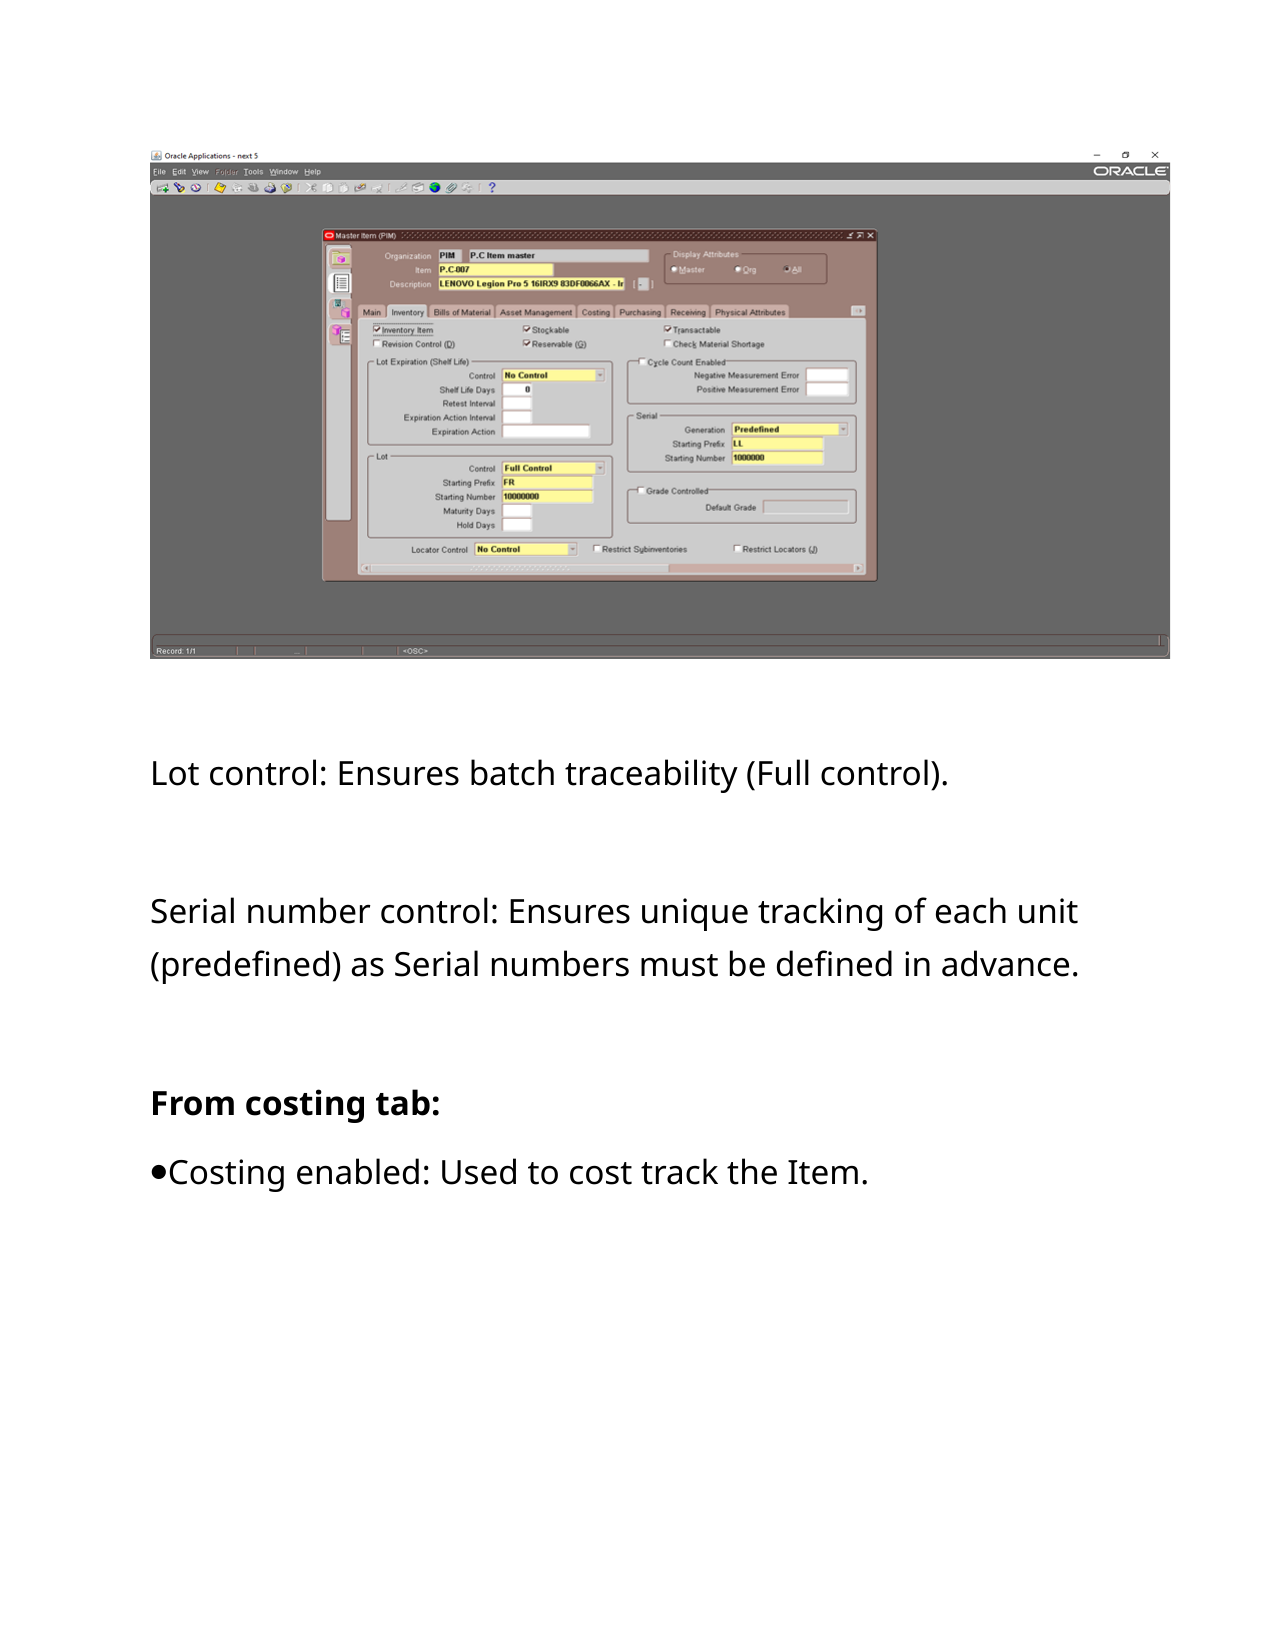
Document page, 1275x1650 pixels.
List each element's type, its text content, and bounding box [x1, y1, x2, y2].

text Lot control: Ensures batch traceability (Full control). [150, 750, 1125, 795]
text From costing tab: [150, 1079, 1125, 1125]
text Serial number control: Ensures unique tracking of each unit (predefined) as Serial numbers must be defined in advance. [150, 888, 1125, 986]
text ⦁Costing enabled: Used to cost track the Item. [150, 1149, 1125, 1194]
picture [150, 150, 1171, 659]
